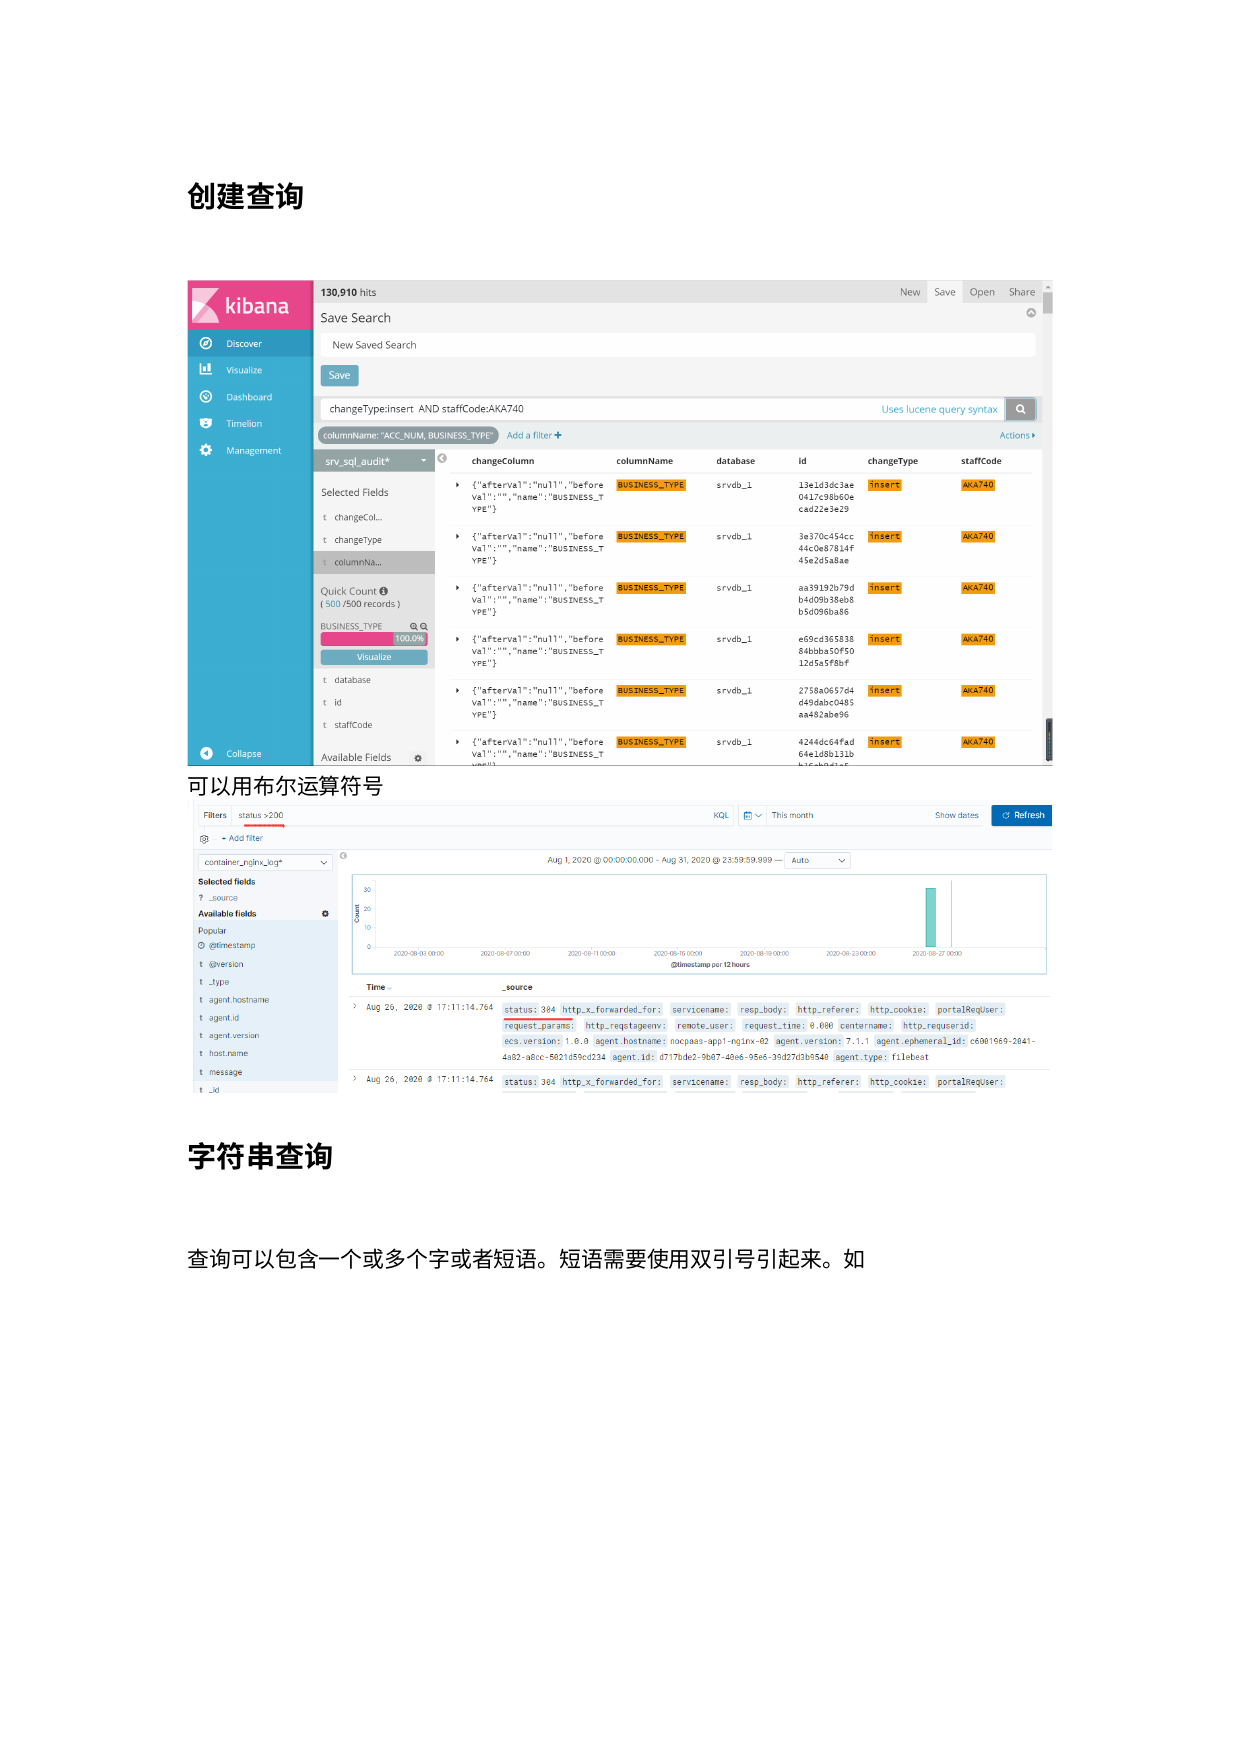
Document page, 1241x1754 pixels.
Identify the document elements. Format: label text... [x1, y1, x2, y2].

subtitle 创建查询 [187, 162, 1053, 227]
subtitle 字符串查询 [187, 1122, 1053, 1187]
text 可以用布尔运算符号 [187, 768, 1053, 801]
picture [187, 280, 1053, 766]
text 查询可以包含一个或多个字或者短语。短语需要使用双引号引起来。如 [187, 1241, 1053, 1274]
picture [187, 800, 1052, 1093]
